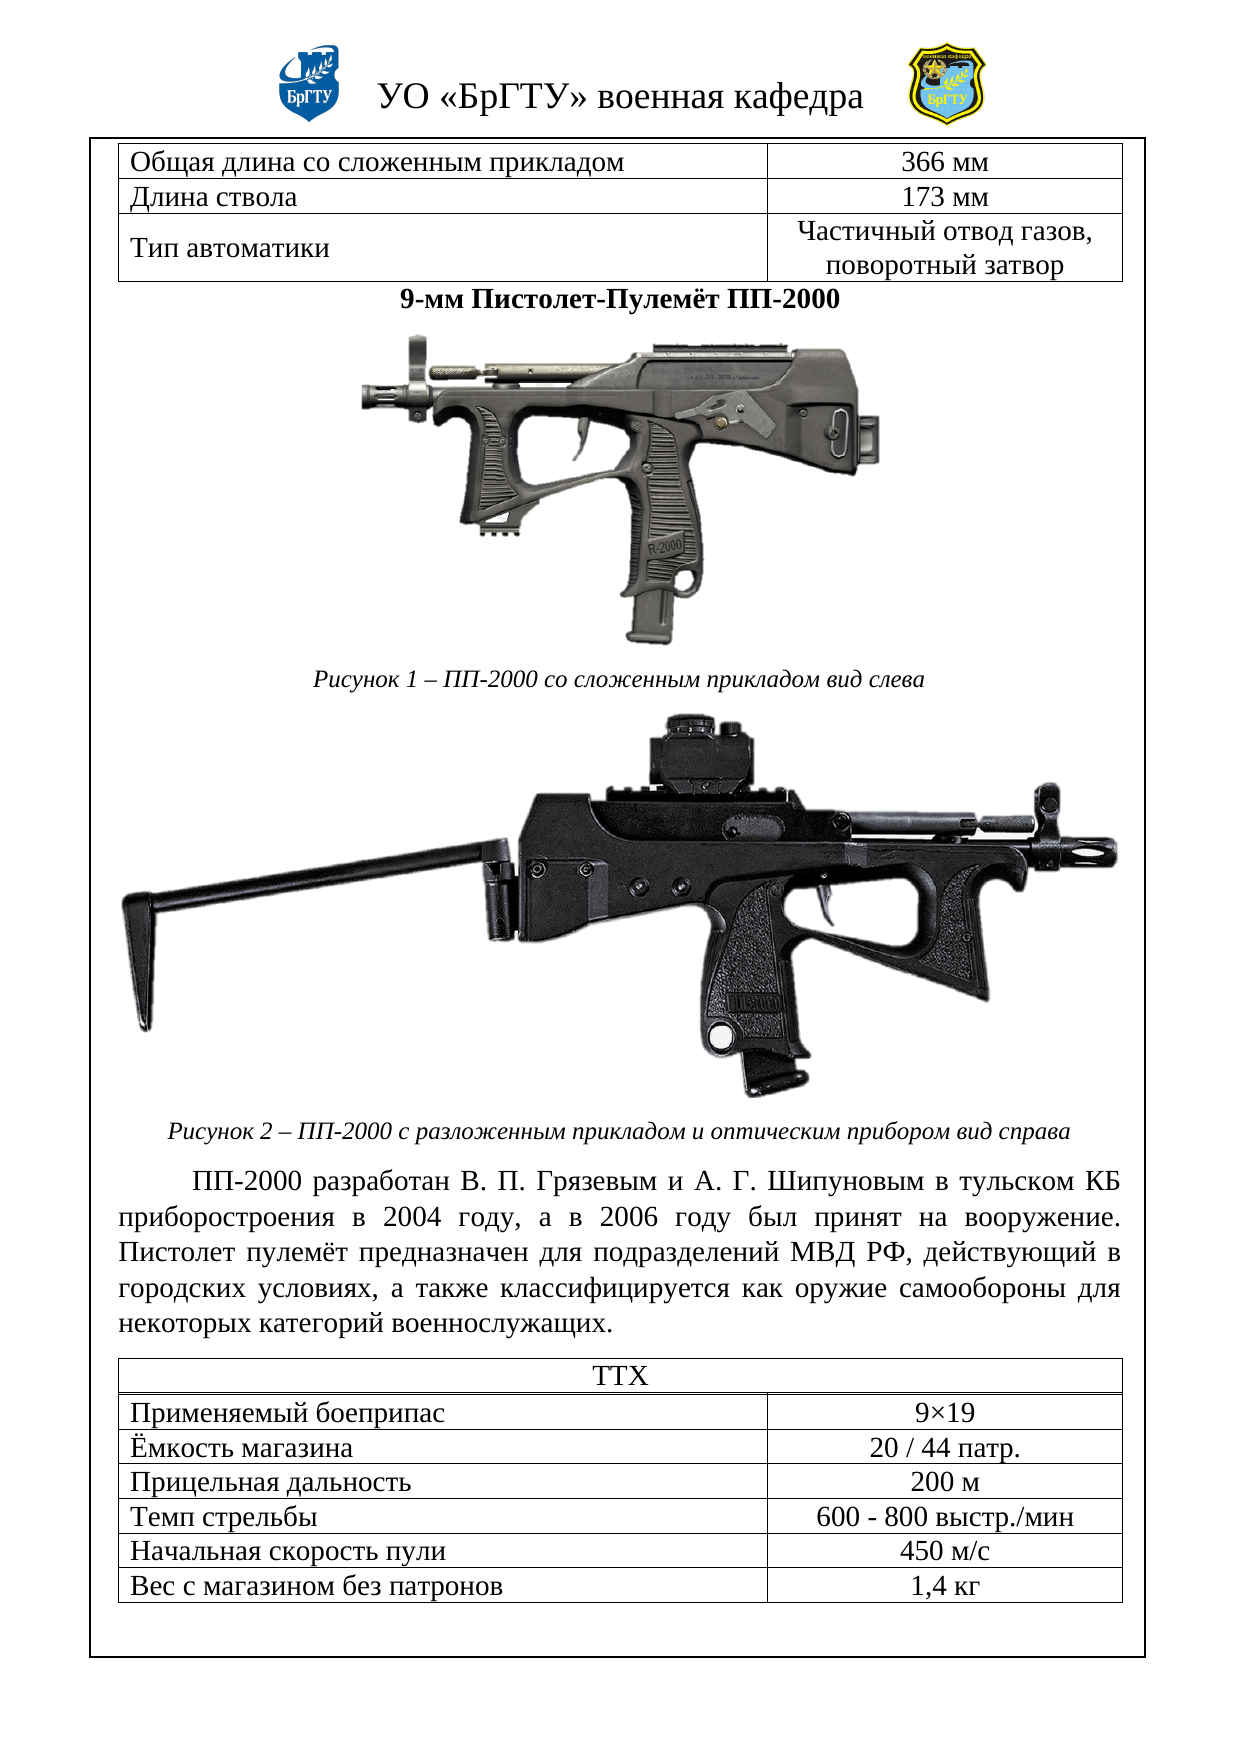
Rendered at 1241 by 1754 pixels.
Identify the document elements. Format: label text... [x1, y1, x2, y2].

table_header ТТХ [119, 1359, 1122, 1392]
table_cell Тип автоматики [119, 214, 767, 281]
text ПП-2000 разработан В. П. Грязевым и А. Г. Шипуновым в тульском КБ приборостроения в 2004 году, а в 2006 году был принят на вооружение. Пистолет пулемёт предназначен для подразделений МВД РФ, действующий в городских условиях, а также классифицируется как оружие самообороны для некоторых категорий военнослужащих. [118, 1163, 1122, 1339]
table_cell 600 - 800 выстр./мин [768, 1499, 1122, 1532]
table_cell 9×19 [768, 1395, 1122, 1429]
table_cell 20 / 44 патр. [768, 1430, 1122, 1463]
table_cell Начальная скорость пули [119, 1534, 767, 1567]
table_cell Частичный отвод газов, поворотный затвор [768, 214, 1122, 281]
table_cell Ёмкость магазина [119, 1430, 767, 1463]
table_cell Длина ствола [119, 179, 767, 212]
picture [266, 333, 974, 647]
table_cell 450 м/с [768, 1534, 1122, 1567]
text Рисунок 2 – ПП-2000 с разложенным прикладом и оптическим прибором вид справа [118, 1116, 1122, 1145]
table_cell 366 мм [768, 144, 1122, 178]
table_cell 173 мм [768, 179, 1122, 212]
table_cell Применяемый боеприпас [119, 1395, 767, 1429]
table_cell 200 м [768, 1464, 1122, 1498]
table_cell Вес с магазином без патронов [119, 1568, 767, 1602]
picture [907, 42, 987, 126]
text Рисунок 1 – ПП-2000 со сложенным прикладом вид слева [118, 664, 1122, 693]
table_cell Общая длина со сложенным прикладом [119, 144, 767, 178]
picture [270, 44, 348, 123]
text 9-мм Пистолет-Пулемёт ПП-2000 [118, 282, 1122, 315]
table_cell Темп стрельбы [119, 1499, 767, 1532]
table_cell 1,4 кг [768, 1568, 1122, 1602]
picture [118, 711, 1122, 1098]
table_cell Прицельная дальность [119, 1464, 767, 1498]
